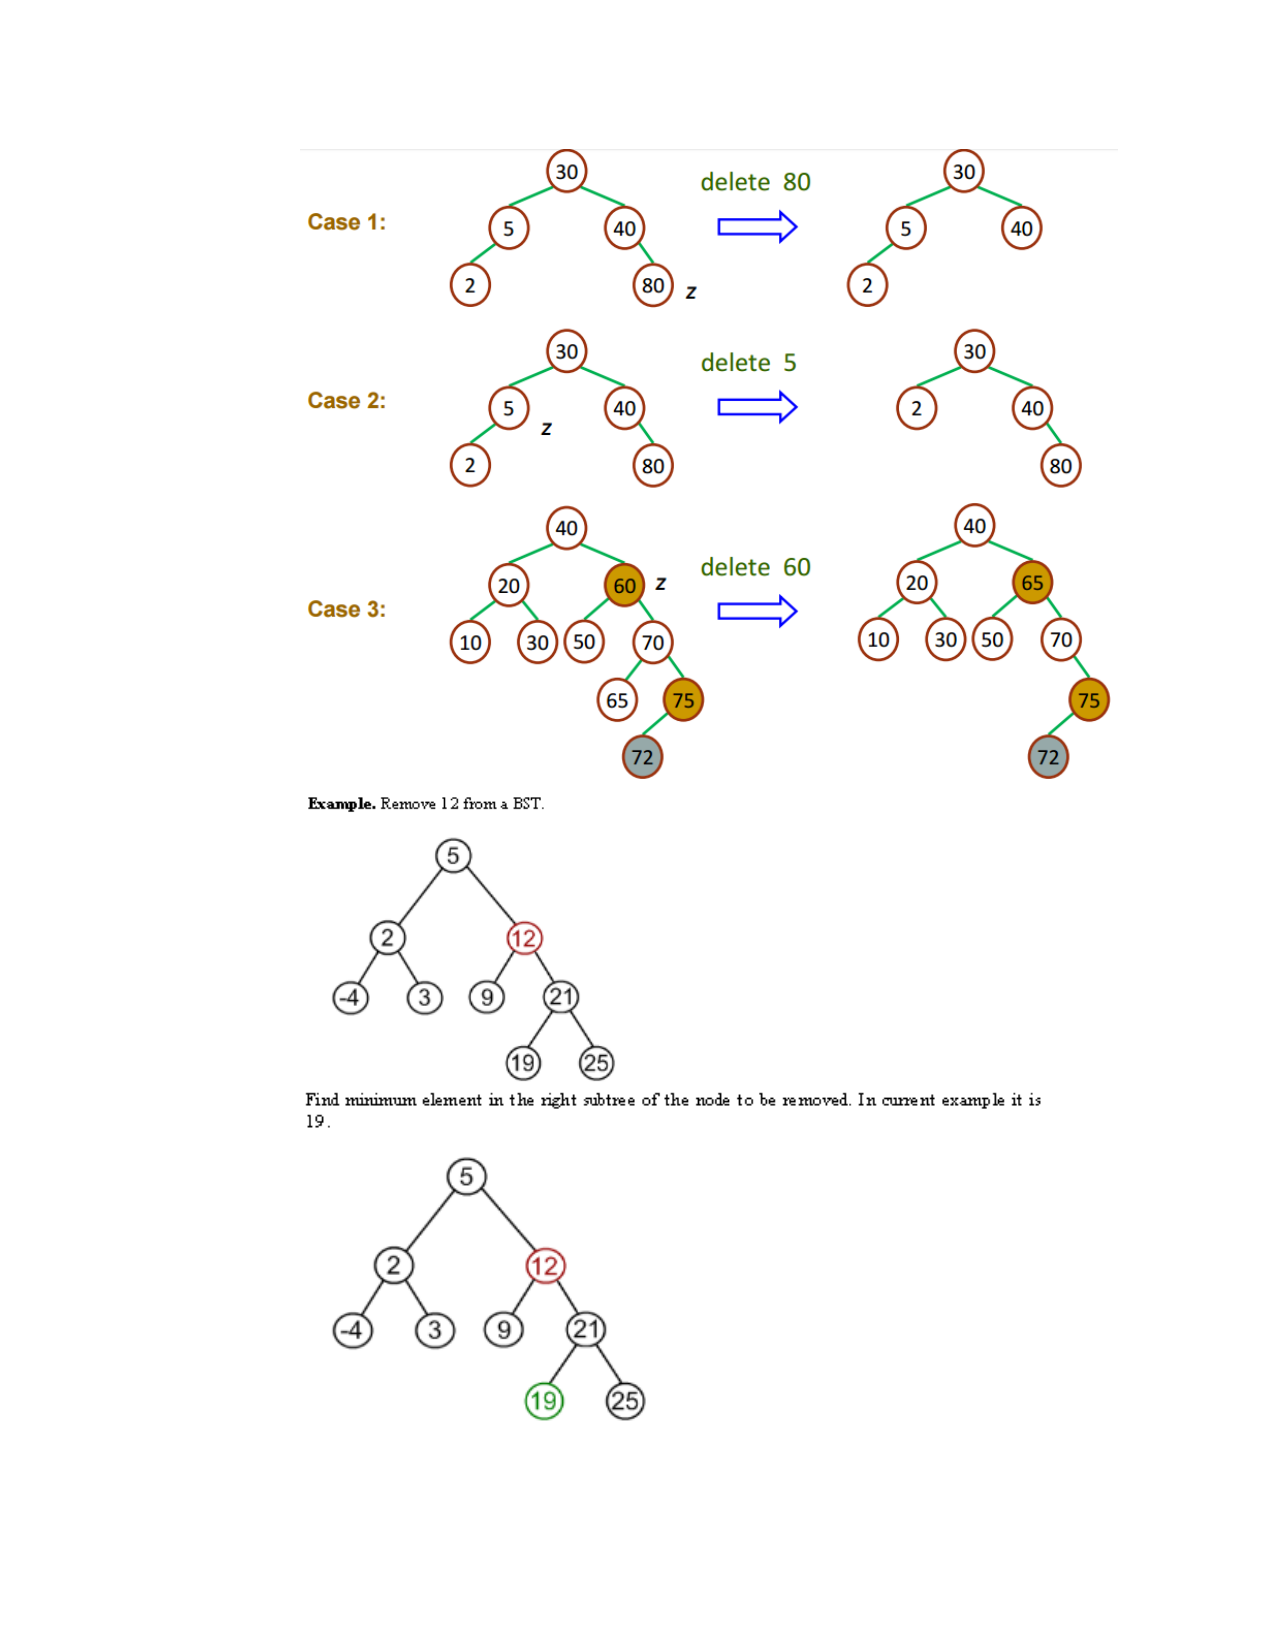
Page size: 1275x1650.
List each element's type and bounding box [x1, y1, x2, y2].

picture [300, 149, 1118, 783]
picture [300, 1087, 1047, 1430]
picture [300, 786, 635, 1084]
